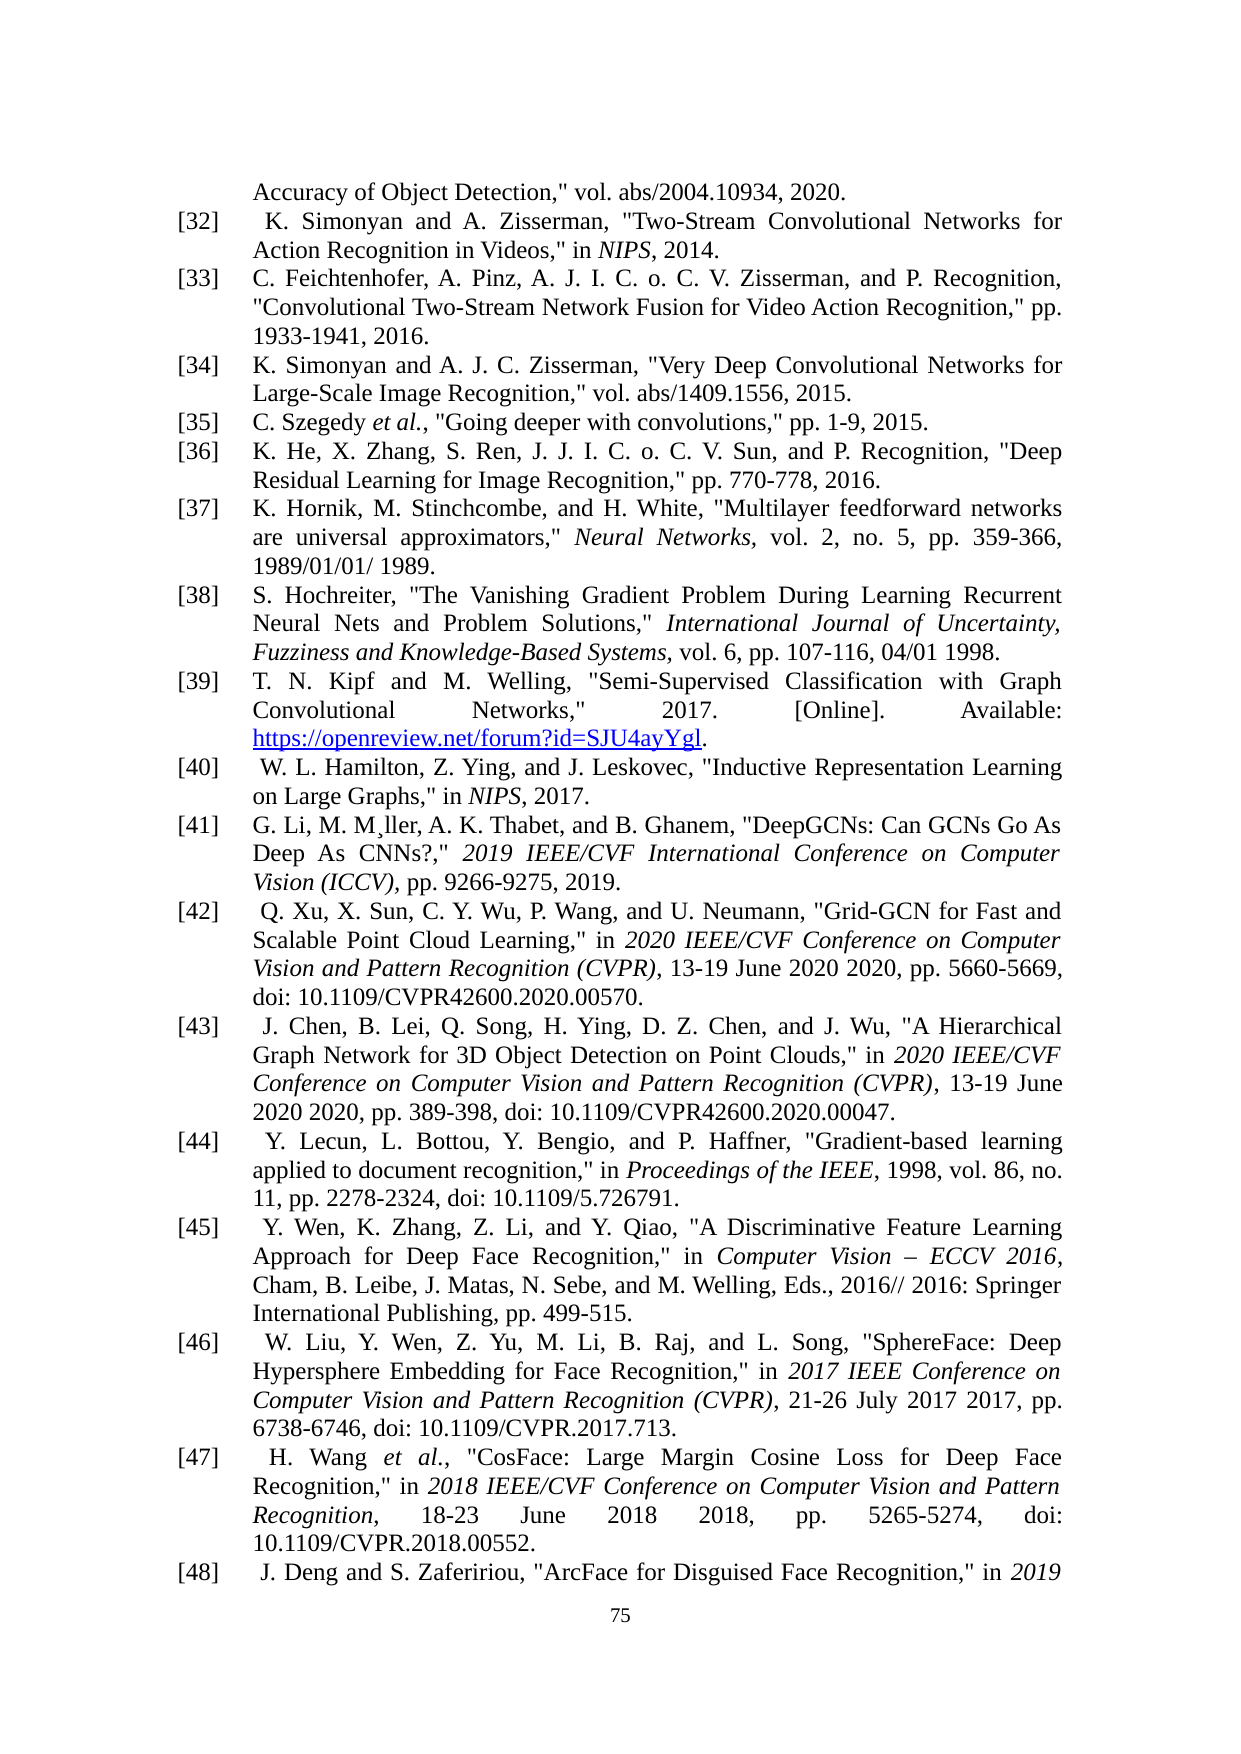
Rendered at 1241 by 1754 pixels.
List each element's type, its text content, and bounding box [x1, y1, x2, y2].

text [43] J. Chen, B. Lei, Q. Song, H. Ying, D. Z. Chen, and J. Wu, "A Hierarchical Graph Network for 3D Object Detection on Point Clouds," in 2020 IEEE/CVF Conference on Computer Vision and Pattern Recognition (CVPR), 13-19 June 2020 2020, pp. 389-398, doi: 10.1109/CVPR42600.2020.00047. [177, 1011, 1063, 1126]
text [35] C. Szegedy et al., "Going deeper with convolutions," pp. 1-9, 2015. [177, 407, 1063, 436]
text [39] T. N. Kipf and M. Welling, "Semi-Supervised Classification with Graph Convolutional Networks," 2017. [Online]. Available: https://openreview.net/forum?id=SJU4ayYgl. [177, 666, 1063, 752]
text [37] K. Hornik, M. Stinchcombe, and H. White, "Multilayer feedforward networks are universal approximators," Neural Networks, vol. 2, no. 5, pp. 359-366, 1989/01/01/ 1989. [177, 493, 1063, 580]
text [36] K. He, X. Zhang, S. Ren, J. J. I. C. o. C. V. Sun, and P. Recognition, "Deep Residual Learning for Image Recognition," pp. 770-778, 2016. [177, 436, 1063, 493]
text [177, 177, 1063, 206]
text [32] K. Simonyan and A. Zisserman, "Two-Stream Convolutional Networks for Action Recognition in Videos," in NIPS, 2014. [177, 206, 1063, 263]
text [38] S. Hochreiter, "The Vanishing Gradient Problem During Learning Recurrent Neural Nets and Problem Solutions," International Journal of Uncertainty, Fuzziness and Knowledge-Based Systems, vol. 6, pp. 107-116, 04/01 1998. [177, 580, 1063, 666]
text [33] C. Feichtenhofer, A. Pinz, A. J. I. C. o. C. V. Zisserman, and P. Recognition, "Convolutional Two-Stream Network Fusion for Video Action Recognition," pp. 1933-1941, 2016. [177, 263, 1063, 350]
text [47] H. Wang et al., "CosFace: Large Margin Cosine Loss for Deep Face Recognition," in 2018 IEEE/CVF Conference on Computer Vision and Pattern Recognition, 18-23 June 2018 2018, pp. 5265-5274, doi: 10.1109/CVPR.2018.00552. [177, 1442, 1063, 1557]
text [42] Q. Xu, X. Sun, C. Y. Wu, P. Wang, and U. Neumann, "Grid-GCN for Fast and Scalable Point Cloud Learning," in 2020 IEEE/CVF Conference on Computer Vision and Pattern Recognition (CVPR), 13-19 June 2020 2020, pp. 5660-5669, doi: 10.1109/CVPR42600.2020.00570. [177, 896, 1063, 1011]
text [45] Y. Wen, K. Zhang, Z. Li, and Y. Qiao, "A Discriminative Feature Learning Approach for Deep Face Recognition," in Computer Vision – ECCV 2016, Cham, B. Leibe, J. Matas, N. Sebe, and M. Welling, Eds., 2016// 2016: Springer International Publishing, pp. 499-515. [177, 1212, 1063, 1327]
text [40] W. L. Hamilton, Z. Ying, and J. Leskovec, "Inductive Representation Learning on Large Graphs," in NIPS, 2017. [177, 752, 1063, 810]
text [46] W. Liu, Y. Wen, Z. Yu, M. Li, B. Raj, and L. Song, "SphereFace: Deep Hypersphere Embedding for Face Recognition," in 2017 IEEE Conference on Computer Vision and Pattern Recognition (CVPR), 21-26 July 2017 2017, pp. 6738-6746, doi: 10.1109/CVPR.2017.713. [177, 1327, 1063, 1442]
text [34] K. Simonyan and A. J. C. Zisserman, "Very Deep Convolutional Networks for Large-Scale Image Recognition," vol. abs/1409.1556, 2015. [177, 350, 1063, 407]
text [44] Y. Lecun, L. Bottou, Y. Bengio, and P. Haffner, "Gradient-based learning applied to document recognition," in Proceedings of the IEEE, 1998, vol. 86, no. 11, pp. 2278-2324, doi: 10.1109/5.726791. [177, 1126, 1063, 1212]
text [41] G. Li, M. M¸ller, A. K. Thabet, and B. Ghanem, "DeepGCNs: Can GCNs Go As Deep As CNNs?," 2019 IEEE/CVF International Conference on Computer Vision (ICCV), pp. 9266-9275, 2019. [177, 810, 1063, 896]
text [177, 1557, 1063, 1586]
